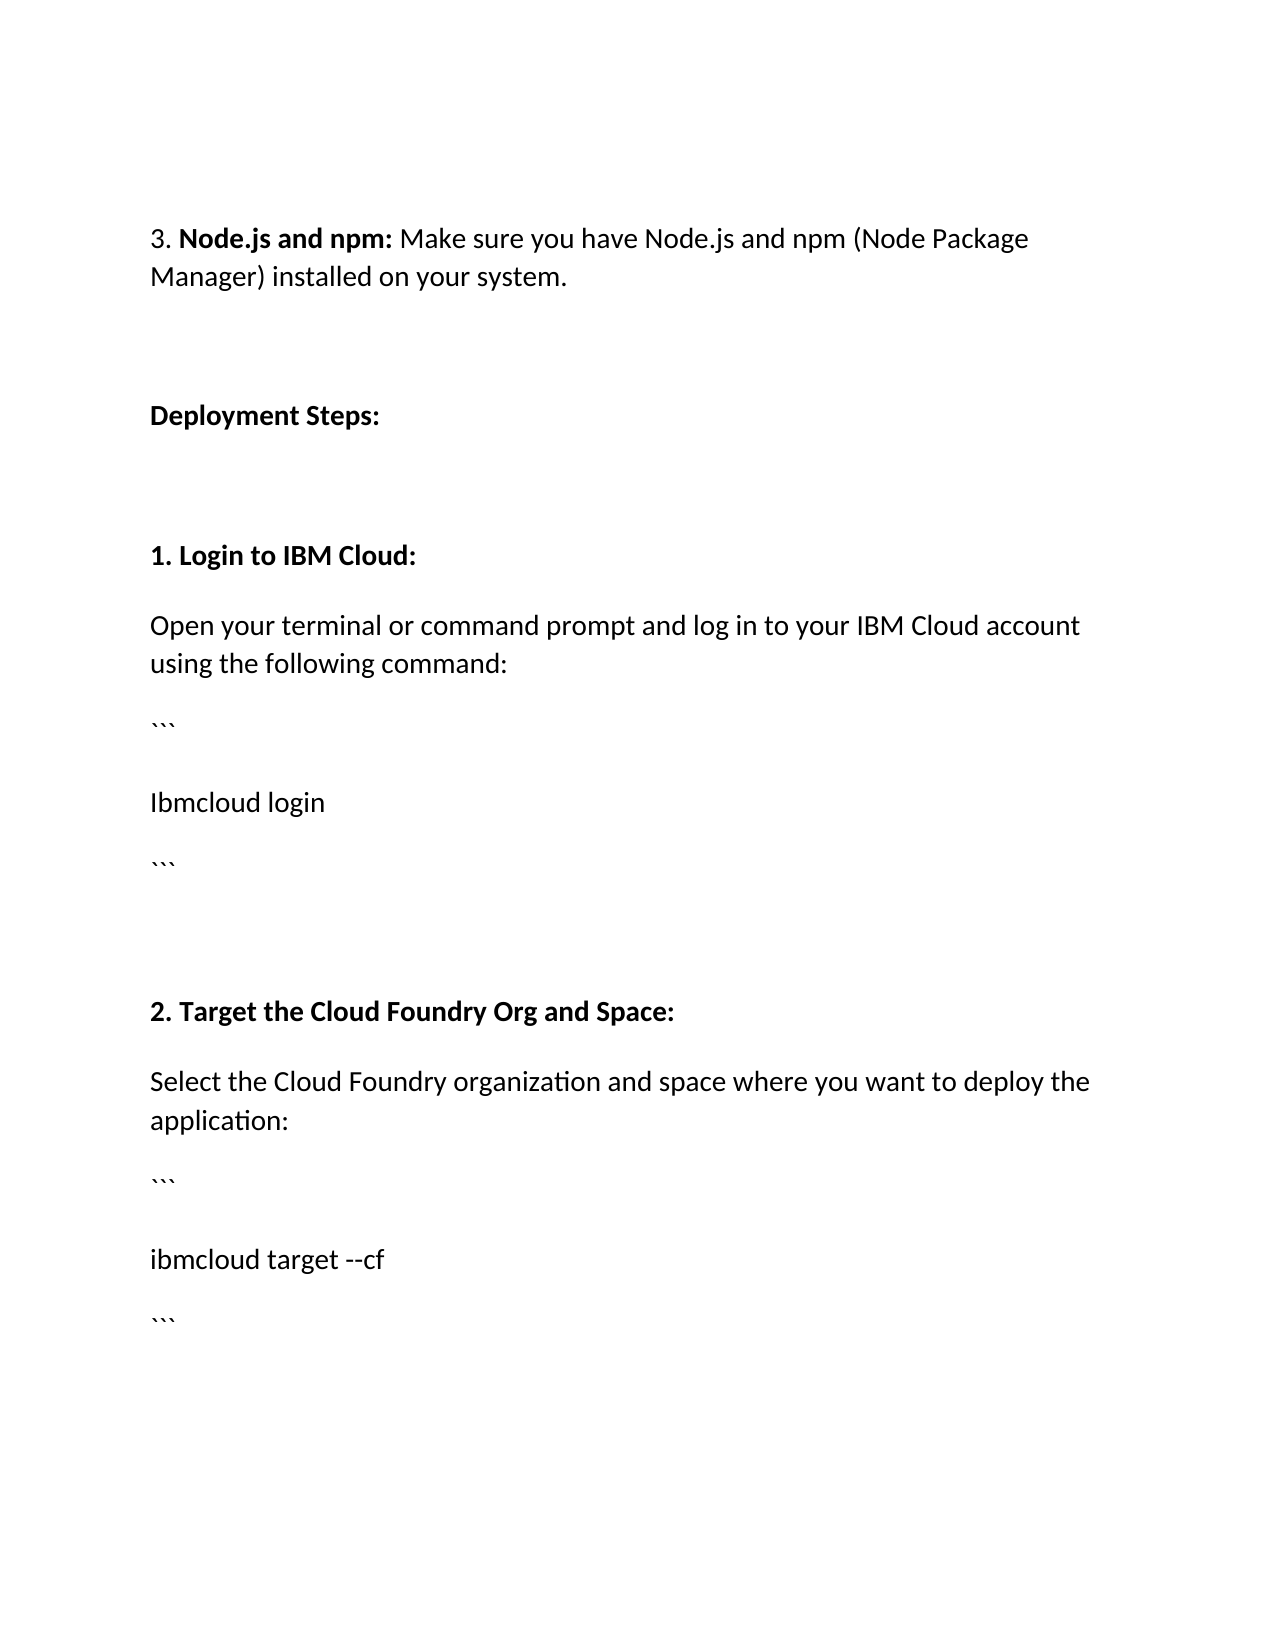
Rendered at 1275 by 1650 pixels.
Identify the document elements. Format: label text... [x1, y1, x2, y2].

text ``` [150, 1311, 1125, 1346]
text Deployment Steps: [150, 397, 1125, 433]
text ``` [150, 715, 1125, 750]
text ibmcloud target --cf [150, 1241, 1125, 1277]
text 1. Login to IBM Cloud: [150, 537, 1125, 572]
text ``` [150, 854, 1125, 890]
text Ibmcloud login [150, 784, 1125, 820]
text ``` [150, 1171, 1125, 1207]
text 2. Target the Cloud Foundry Org and Space: [150, 993, 1125, 1029]
text 3. Node.js and npm: Make sure you have Node.js and npm (Node Package Manager) installed on your system. [150, 220, 1125, 294]
text Select the Cloud Foundry organization and space where you want to deploy the application: [150, 1063, 1125, 1137]
text Open your terminal or command prompt and log in to your IBM Cloud account using the following command: [150, 607, 1125, 681]
